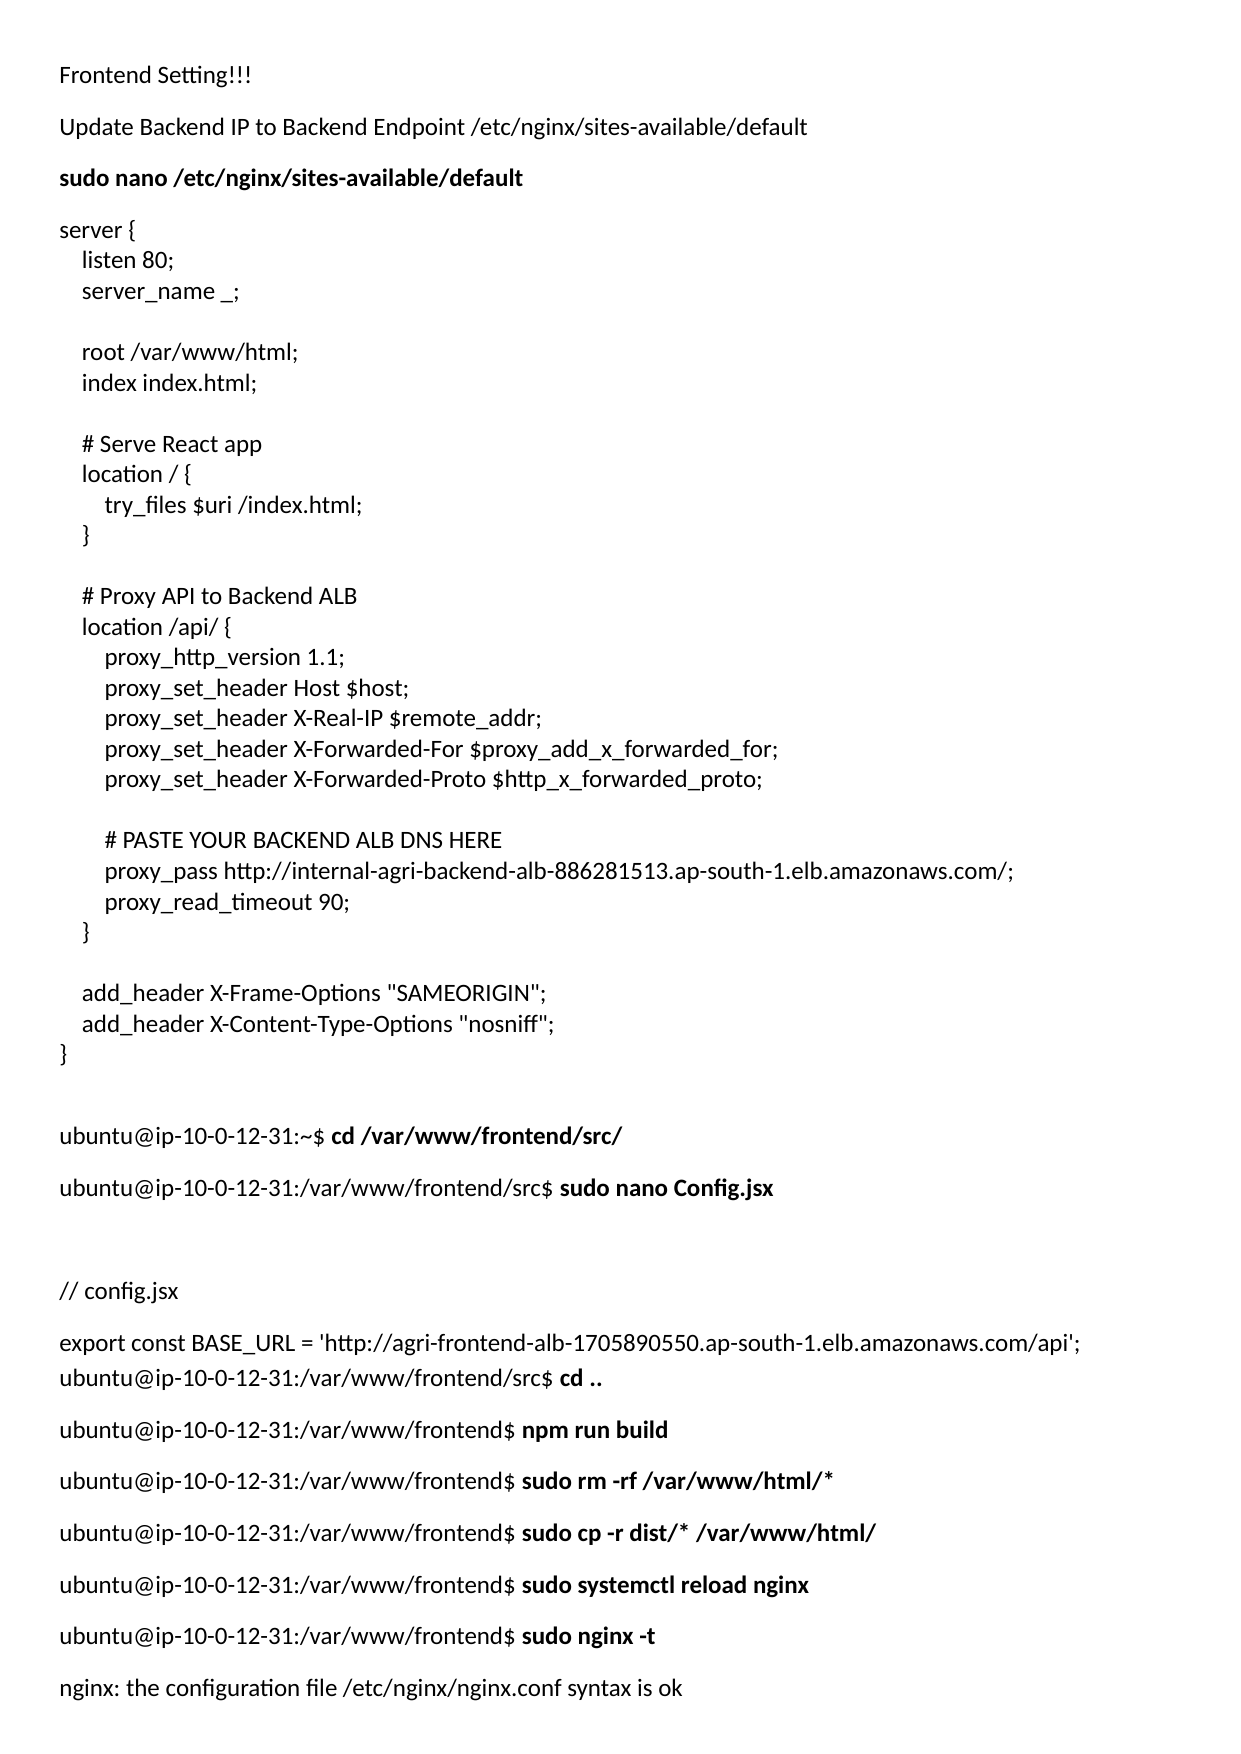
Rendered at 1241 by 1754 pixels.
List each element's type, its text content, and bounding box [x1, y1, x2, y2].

text // config.jsx [59, 1275, 1122, 1306]
text proxy_set_header X-Forwarded-Proto $http_x_forwarded_proto; [59, 763, 1122, 794]
text Update Backend IP to Backend Endpoint /etc/nginx/sites-available/default [59, 111, 1122, 141]
text # PASTE YOUR BACKEND ALB DNS HERE [59, 824, 1122, 855]
text ubuntu@ip-10-0-12-31:/var/www/frontend$ sudo nginx -t [59, 1620, 1122, 1651]
text add_header X-Content-Type-Options "nosniff"; [59, 1008, 1122, 1038]
text proxy_pass http://internal-agri-backend-alb-886281513.ap-south-1.elb.amazonaws.com/; [59, 855, 1122, 886]
text Frontend Setting!!! [59, 59, 1122, 90]
text root /var/www/html; [59, 336, 1122, 367]
text index index.html; [59, 367, 1122, 397]
text location / { [59, 458, 1122, 489]
text export const BASE_URL = 'http://agri-frontend-alb-1705890550.ap-south-1.elb.amazonaws.com/api'; ubuntu@ip-10-0-12-31:/var/www/frontend/src$ cd .. [59, 1327, 1122, 1393]
text proxy_read_timeout 90; [59, 886, 1122, 916]
text ubuntu@ip-10-0-12-31:/var/www/frontend$ sudo systemctl reload nginx [59, 1569, 1122, 1599]
text proxy_set_header X-Real-IP $remote_addr; [59, 702, 1122, 733]
text # Serve React app [59, 428, 1122, 458]
text nginx: the configuration file /etc/nginx/nginx.conf syntax is ok [59, 1672, 1122, 1703]
text proxy_set_header Host $host; [59, 672, 1122, 702]
text proxy_set_header X-Forwarded-For $proxy_add_x_forwarded_for; [59, 733, 1122, 763]
text add_header X-Frame-Options "SAMEORIGIN"; [59, 977, 1122, 1008]
text server { [59, 214, 1122, 245]
text } [59, 1038, 1122, 1069]
text listen 80; [59, 245, 1122, 275]
text ubuntu@ip-10-0-12-31:/var/www/frontend$ sudo cp -r dist/* /var/www/html/ [59, 1517, 1122, 1548]
text ubuntu@ip-10-0-12-31:/var/www/frontend/src$ sudo nano Config.jsx [59, 1172, 1122, 1203]
text location /api/ { [59, 611, 1122, 641]
text try_files $uri /index.html; [59, 489, 1122, 519]
text ubuntu@ip-10-0-12-31:/var/www/frontend$ sudo rm -rf /var/www/html/* [59, 1465, 1122, 1496]
text proxy_http_version 1.1; [59, 641, 1122, 672]
text ubuntu@ip-10-0-12-31:/var/www/frontend$ npm run build [59, 1414, 1122, 1444]
text } [59, 916, 1122, 947]
text server_name _; [59, 275, 1122, 306]
text } [59, 519, 1122, 550]
text ubuntu@ip-10-0-12-31:~$ cd /var/www/frontend/src/ [59, 1120, 1122, 1151]
text sudo nano /etc/nginx/sites-available/default [59, 162, 1122, 193]
text # Proxy API to Backend ALB [59, 580, 1122, 611]
